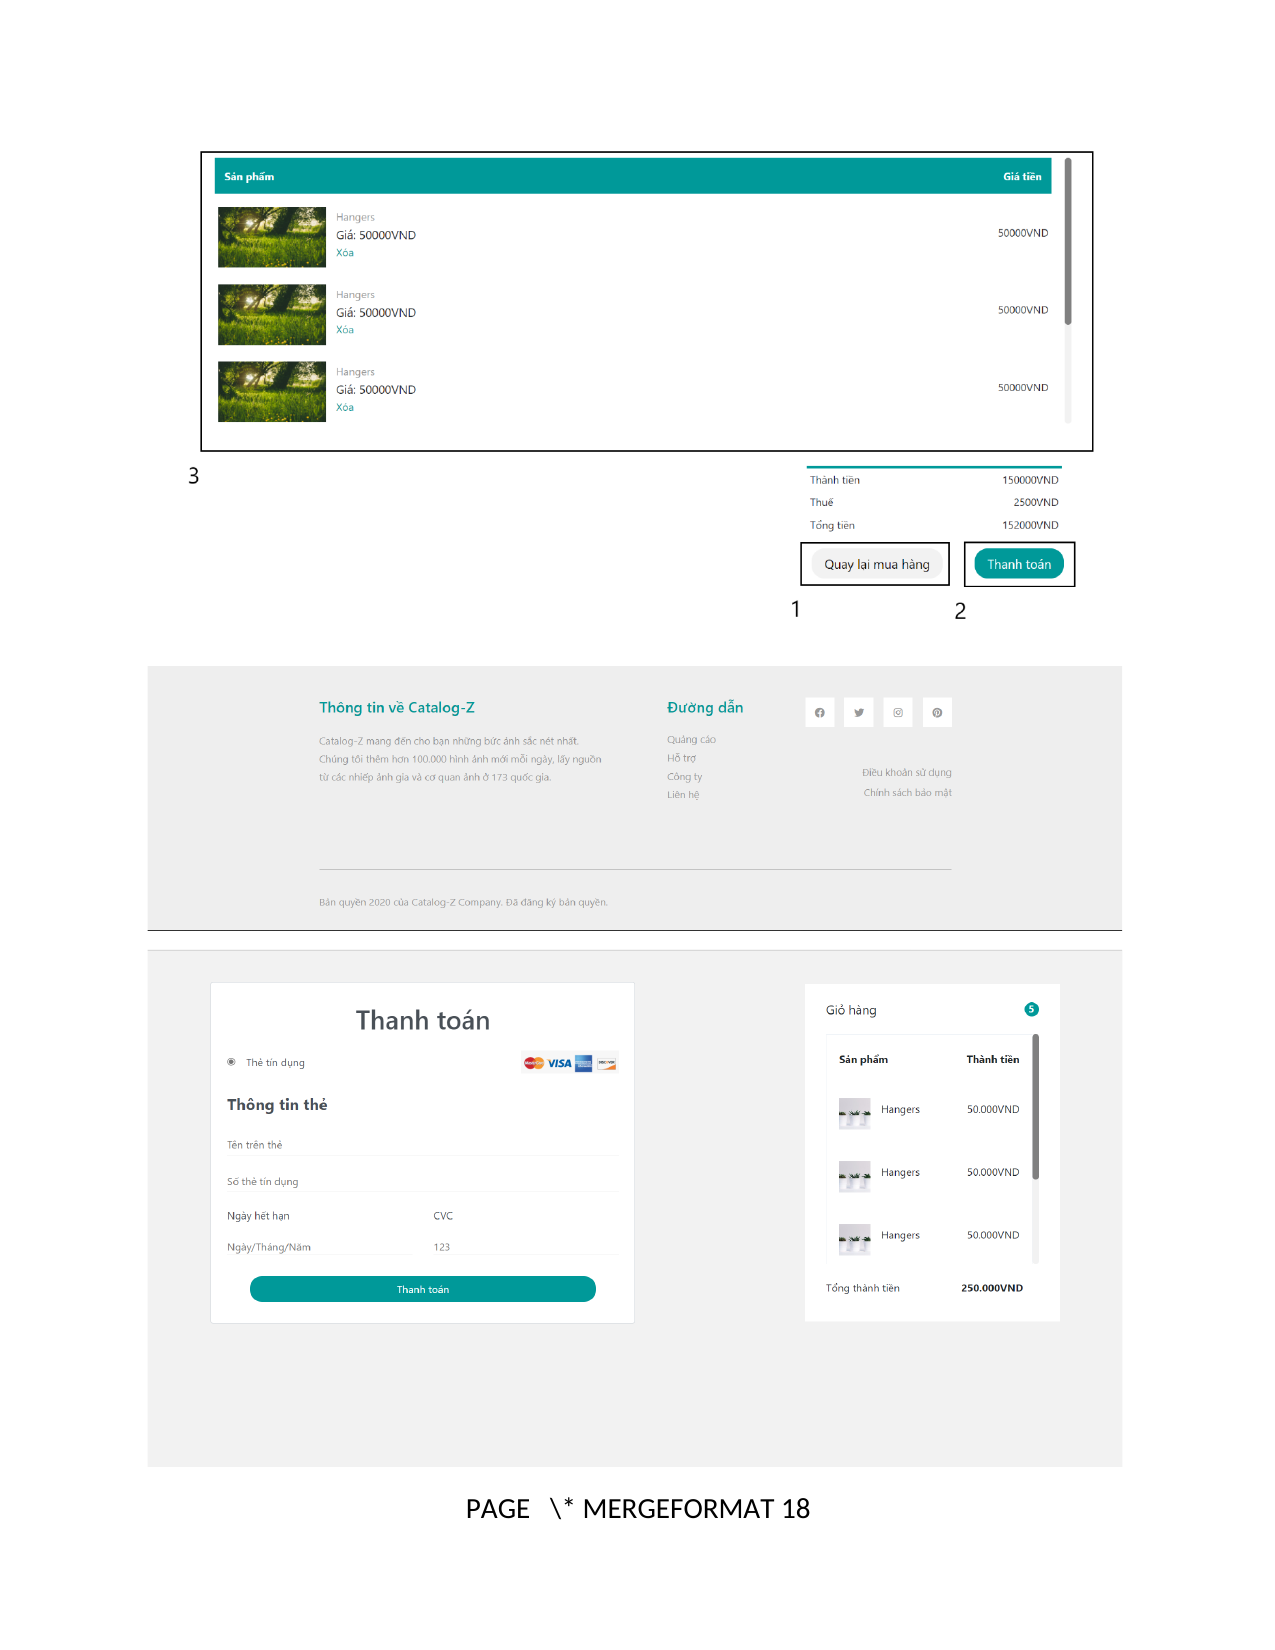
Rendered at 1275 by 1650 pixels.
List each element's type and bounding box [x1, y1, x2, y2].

picture [147, 949, 1123, 1467]
picture [147, 147, 1123, 647]
picture [147, 665, 1123, 931]
